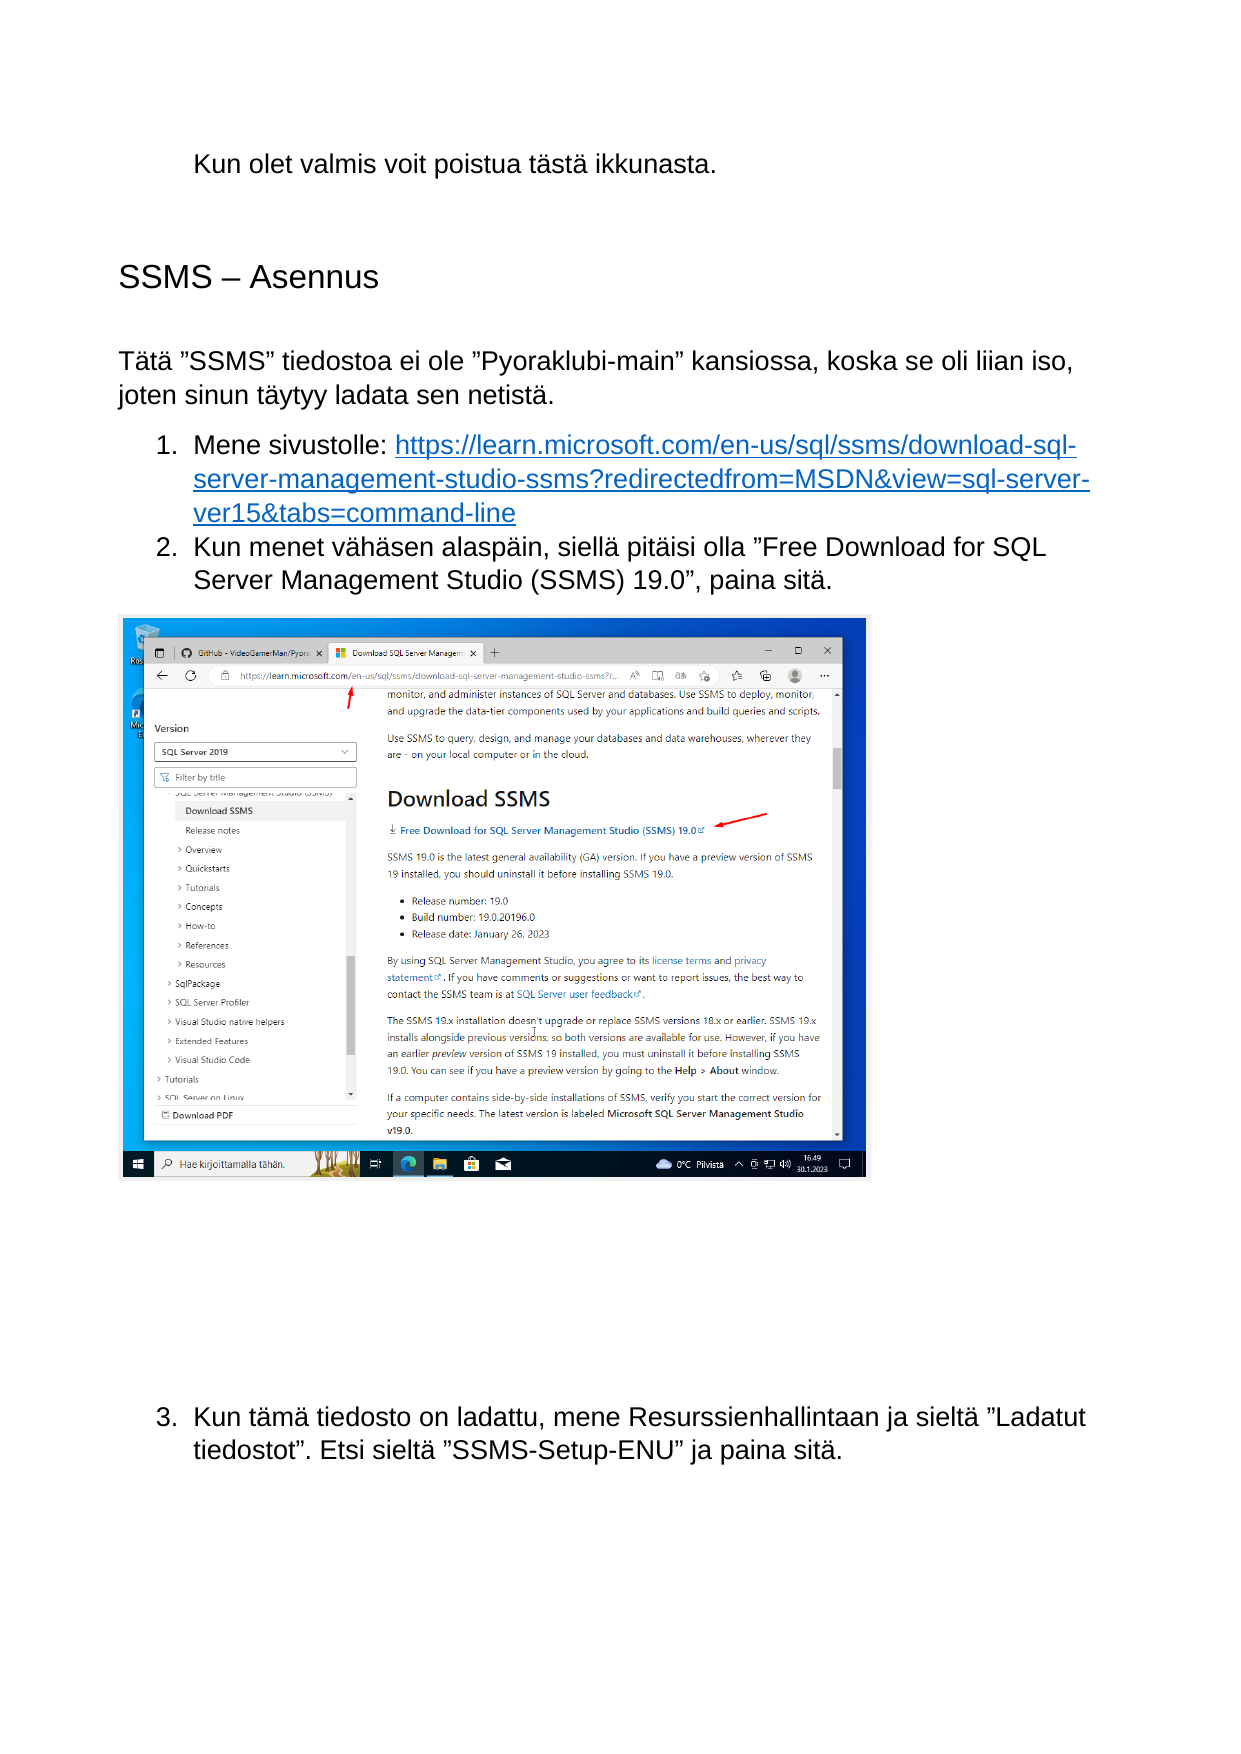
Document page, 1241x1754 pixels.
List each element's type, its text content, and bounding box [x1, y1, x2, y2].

list Kun tämä tiedosto on ladattu, mene Resurssienhallintaan ja sieltä ”Ladatut tiedostot”. Etsi sieltä ”SSMS-Setup-ENU” ja paina sitä. [156, 1401, 1122, 1466]
list Kun menet vähäsen alaspäin, siellä pitäisi olla ”Free Download for SQL Server Management Studio (SSMS) 19.0”, paina sitä. [156, 531, 1122, 596]
list Kun olet valmis voit poistua tästä ikkunasta. [193, 148, 1122, 179]
text Tätä ”SSMS” tiedostoa ei ole ”Pyoraklubi-main” kansiossa, koska se oli liian iso, joten sinun täytyy ladata sen netistä. [118, 345, 1122, 410]
subtitle SSMS – Asennus [118, 257, 1122, 295]
picture [118, 614, 872, 1181]
list Mene sivustolle: https://learn.microsoft.com/en-us/sql/ssms/download-sql-server-management-studio-ssms?redirectedfrom=MSDN&view=sql-server-ver15&tabs=command-line [156, 429, 1122, 528]
